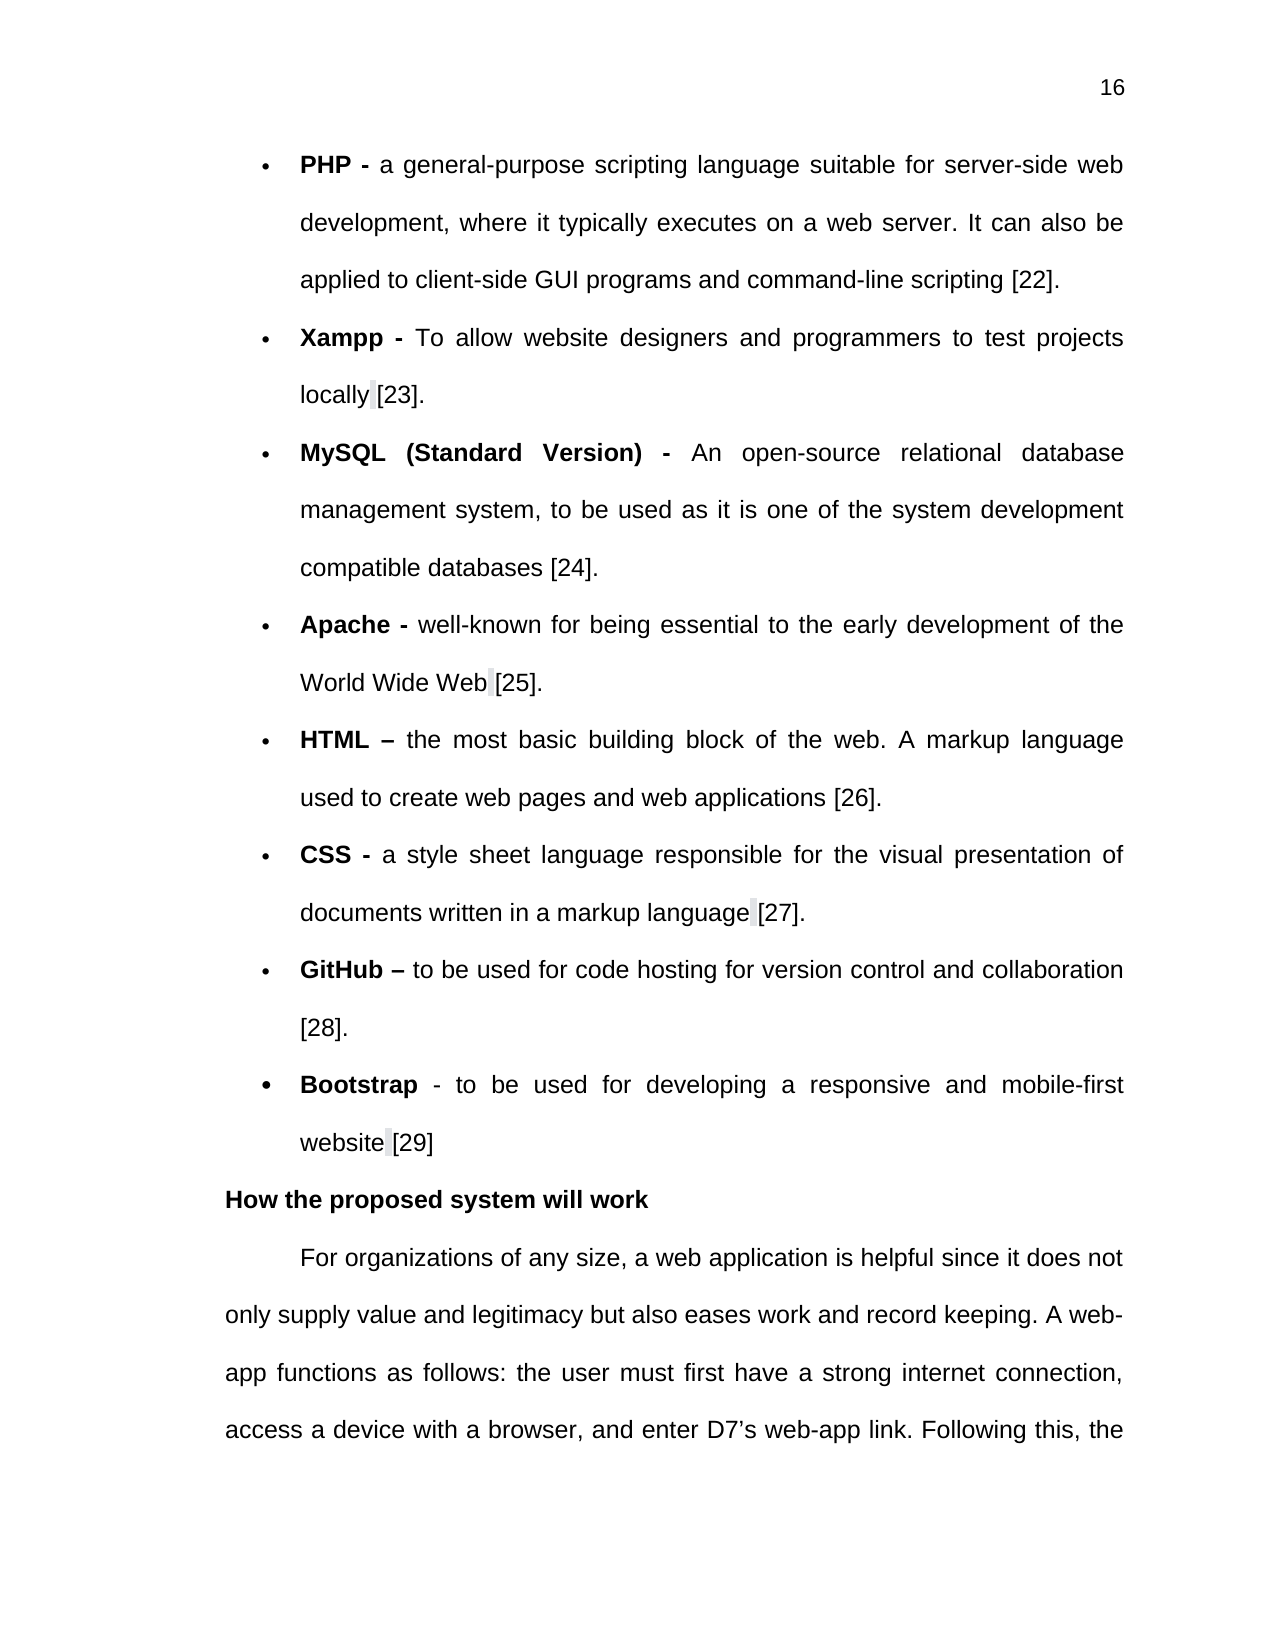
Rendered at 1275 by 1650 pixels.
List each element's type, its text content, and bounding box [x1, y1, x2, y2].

list PHP - a general-purpose scripting language suitable for server-side web development, where it typically executes on a web server. It can also be applied to client-side GUI programs and command-line scripting. [262, 150, 1125, 294]
list MySQL (Standard Version) - An open-source relational database management system, to be used as it is one of the system development compatible databases. [262, 437, 1125, 581]
list Apache - well-known for being essential to the early development of the World Wide Web . [262, 610, 1125, 696]
list CSS - a style sheet language responsible for the visual presentation of documents written in a markup language . [262, 840, 1125, 926]
list GitHub – to be used for code hosting for version control and collaboration . [262, 955, 1125, 1041]
text How the proposed system will work [225, 1185, 1125, 1214]
list Xampp - To allow website designers and programmers to test projects locally . [262, 322, 1125, 409]
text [225, 1242, 1125, 1444]
list Bootstrap - to be used for developing a responsive and mobile-first website [262, 1070, 1125, 1156]
list HTML – the most basic building block of the web. A markup language used to create web pages and web applications. [262, 725, 1125, 811]
